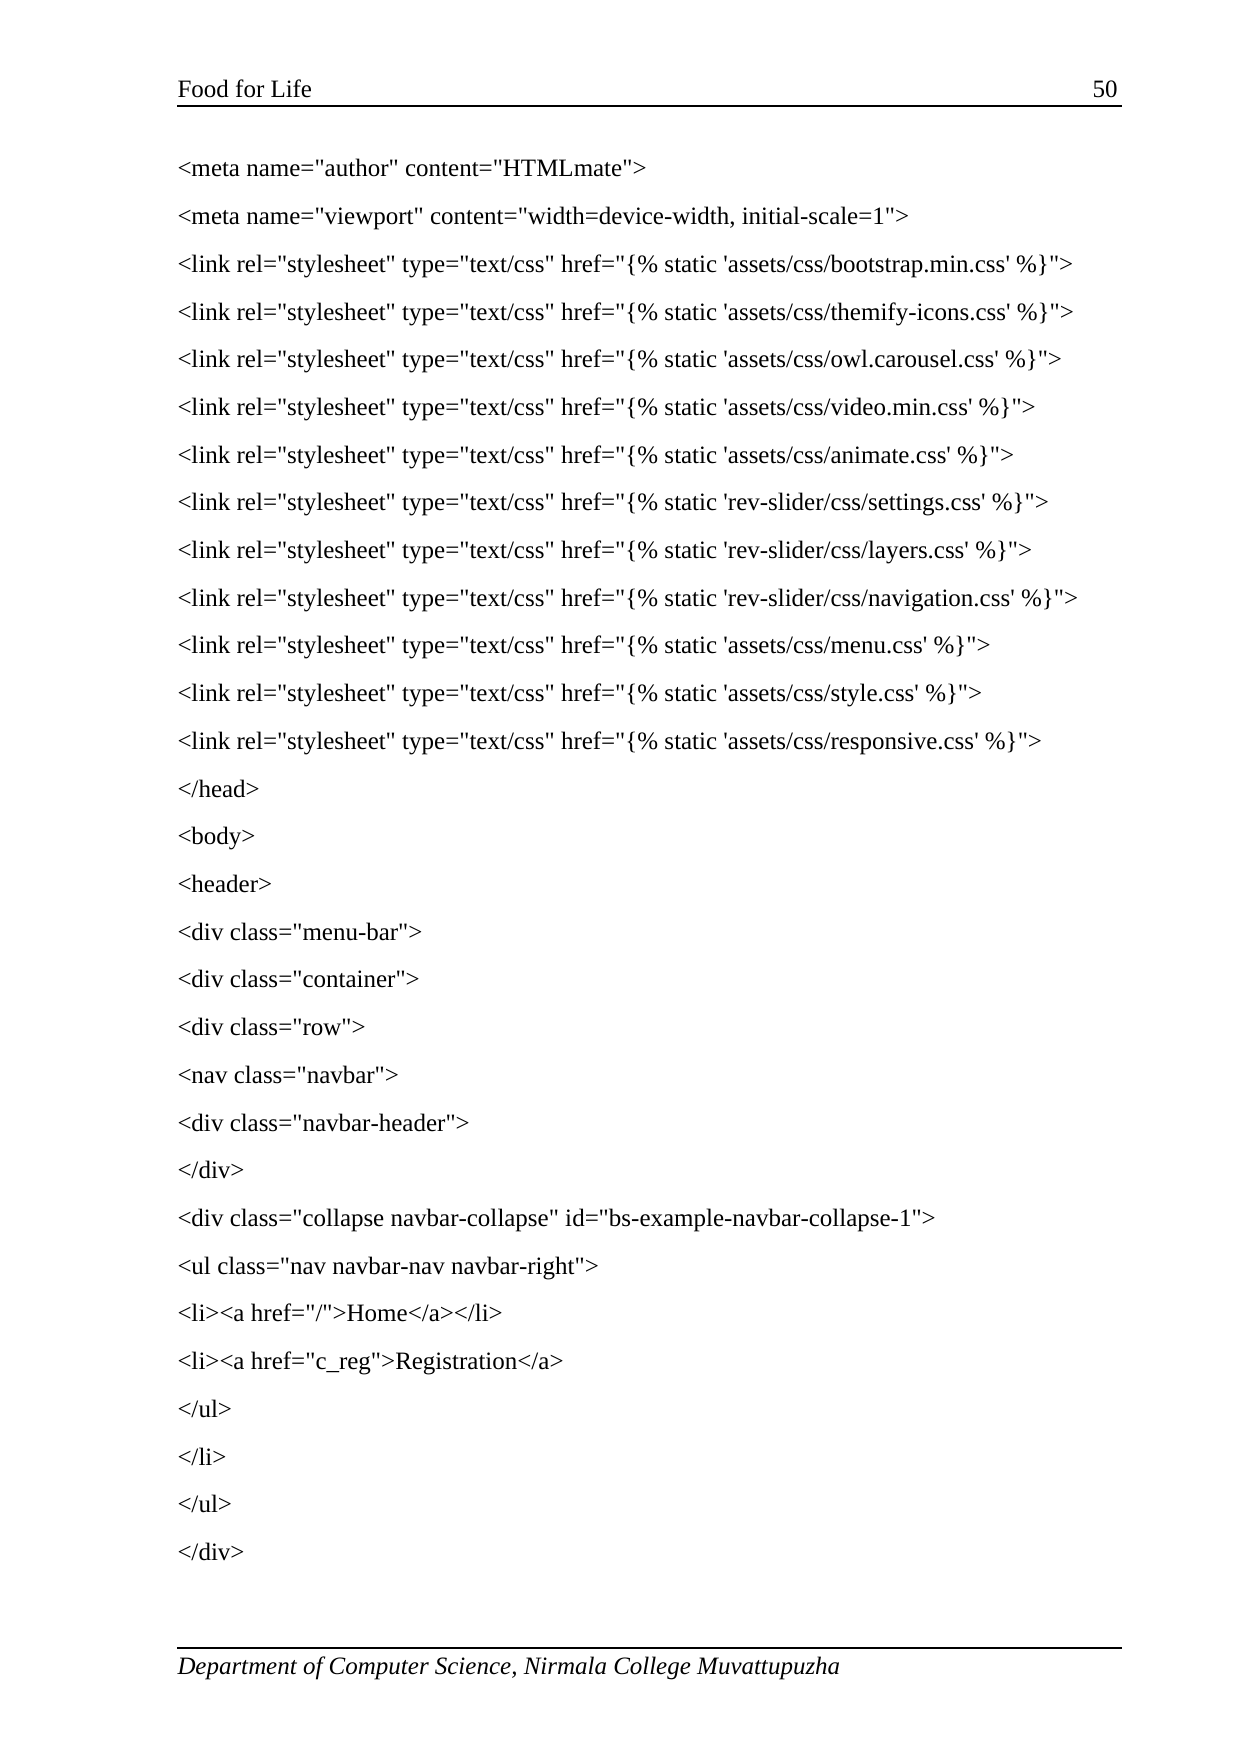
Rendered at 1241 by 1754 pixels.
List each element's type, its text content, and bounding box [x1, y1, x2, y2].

text <link rel="stylesheet" type="text/css" href="{% static 'assets/css/video.min.css' %}"> [177, 392, 1122, 421]
text <div class="container"> [177, 964, 1122, 993]
text <ul class="nav navbar-nav navbar-right"> [177, 1251, 1122, 1279]
text <body> [177, 821, 1122, 850]
text <header> [177, 869, 1122, 898]
text <link rel="stylesheet" type="text/css" href="{% static 'rev-slider/css/navigation.css' %}"> [177, 583, 1122, 612]
text </li> [177, 1442, 1122, 1470]
text </div> [177, 1155, 1122, 1184]
text <link rel="stylesheet" type="text/css" href="{% static 'assets/css/menu.css' %}"> [177, 631, 1122, 659]
text <div class="menu-bar"> [177, 917, 1122, 946]
text </ul> [177, 1394, 1122, 1423]
text <meta name="viewport" content="width=device-width, initial-scale=1"> [177, 201, 1122, 230]
text <link rel="stylesheet" type="text/css" href="{% static 'assets/css/style.css' %}"> [177, 678, 1122, 707]
text <link rel="stylesheet" type="text/css" href="{% static 'assets/css/themify-icons.css' %}"> [177, 297, 1122, 325]
text <link rel="stylesheet" type="text/css" href="{% static 'assets/css/bootstrap.min.css' %}"> [177, 249, 1122, 278]
text <link rel="stylesheet" type="text/css" href="{% static 'assets/css/owl.carousel.css' %}"> [177, 344, 1122, 373]
text <div class="collapse navbar-collapse" id="bs-example-navbar-collapse-1"> [177, 1203, 1122, 1232]
text <link rel="stylesheet" type="text/css" href="{% static 'assets/css/responsive.css' %}"> [177, 726, 1122, 755]
text <div class="row"> [177, 1012, 1122, 1041]
text <link rel="stylesheet" type="text/css" href="{% static 'rev-slider/css/settings.css' %}"> [177, 487, 1122, 516]
text <li><a href="/">Home</a></li> [177, 1298, 1122, 1327]
text <li><a href="c_reg">Registration</a> [177, 1346, 1122, 1375]
text </ul> [177, 1489, 1122, 1518]
text <link rel="stylesheet" type="text/css" href="{% static 'assets/css/animate.css' %}"> [177, 440, 1122, 468]
text </head> [177, 774, 1122, 802]
text <meta name="author" content="HTMLmate"> [177, 153, 1122, 182]
text <link rel="stylesheet" type="text/css" href="{% static 'rev-slider/css/layers.css' %}"> [177, 535, 1122, 564]
text </div> [177, 1537, 1122, 1566]
text <div class="navbar-header"> [177, 1108, 1122, 1136]
text <nav class="navbar"> [177, 1060, 1122, 1089]
